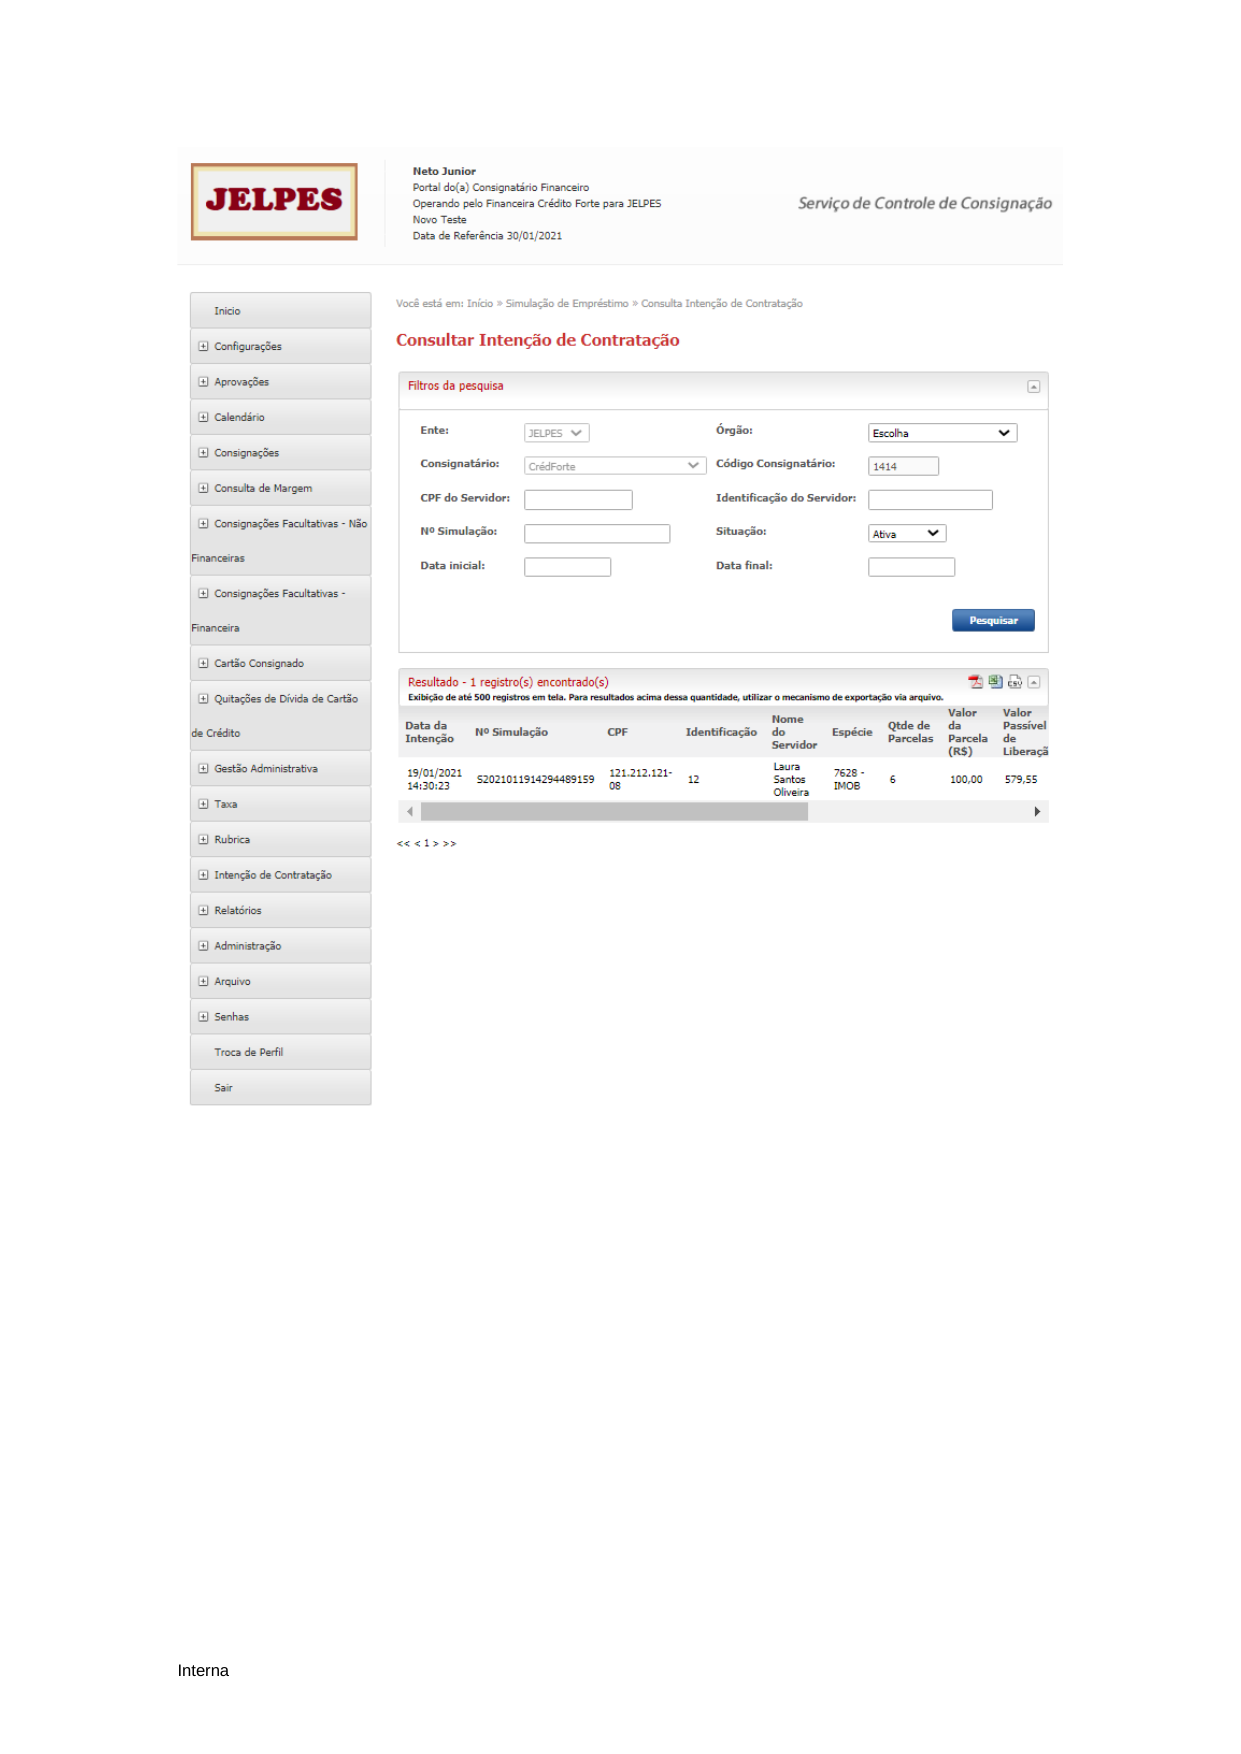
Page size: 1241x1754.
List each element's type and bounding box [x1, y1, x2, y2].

picture [177, 147, 1063, 1114]
